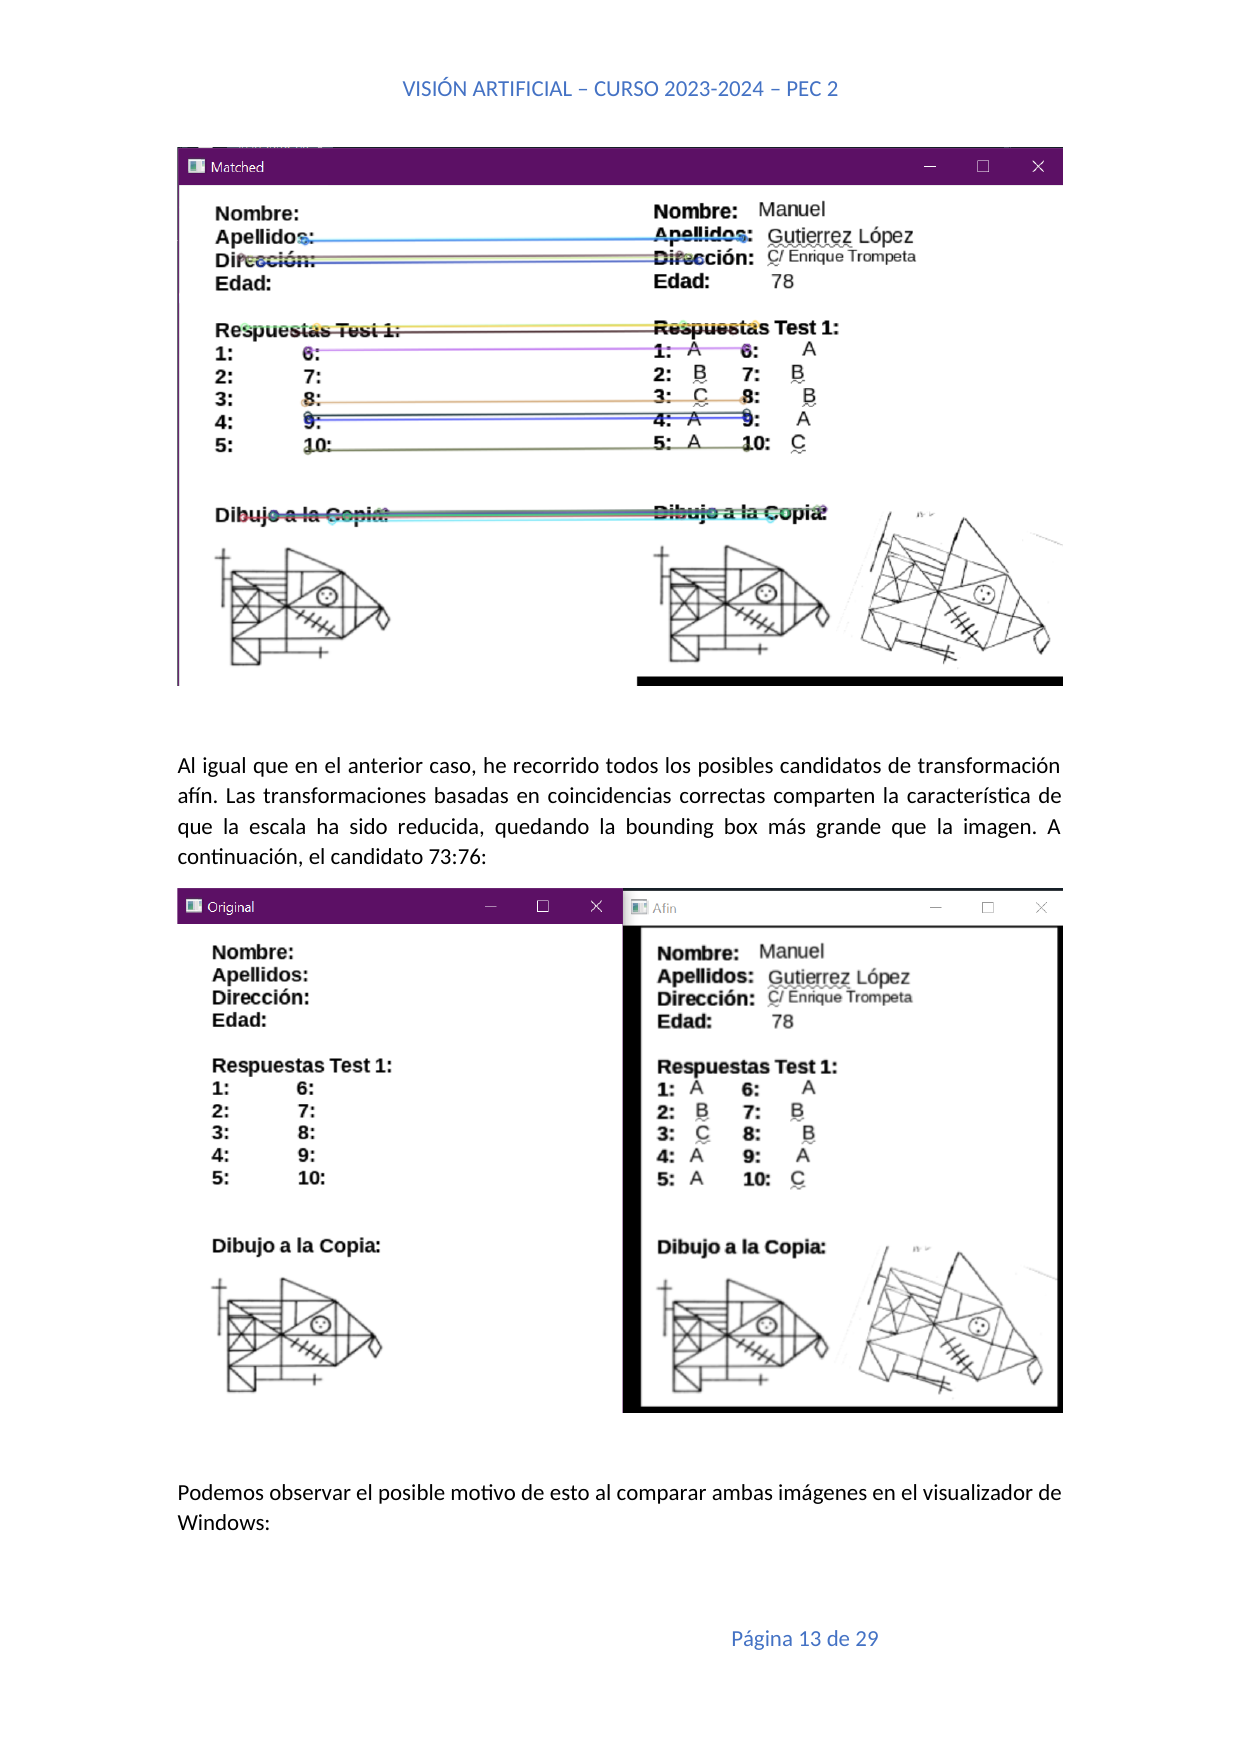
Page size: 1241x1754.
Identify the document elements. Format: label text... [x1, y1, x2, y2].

text Al igual que en el anterior caso, he recorrido todos los posibles candidatos de transformación afín. Las transformaciones basadas en coincidencias correctas comparten la característica de que la escala ha sido reducida, quedando la bounding box más grande que la imagen. A continuación, el candidato 73:76: [177, 751, 1063, 870]
text Podemos observar el posible motivo de esto al comparar ambas imágenes en el visualizador de Windows: [177, 1478, 1063, 1536]
picture [177, 147, 1063, 686]
picture [177, 888, 1063, 1413]
